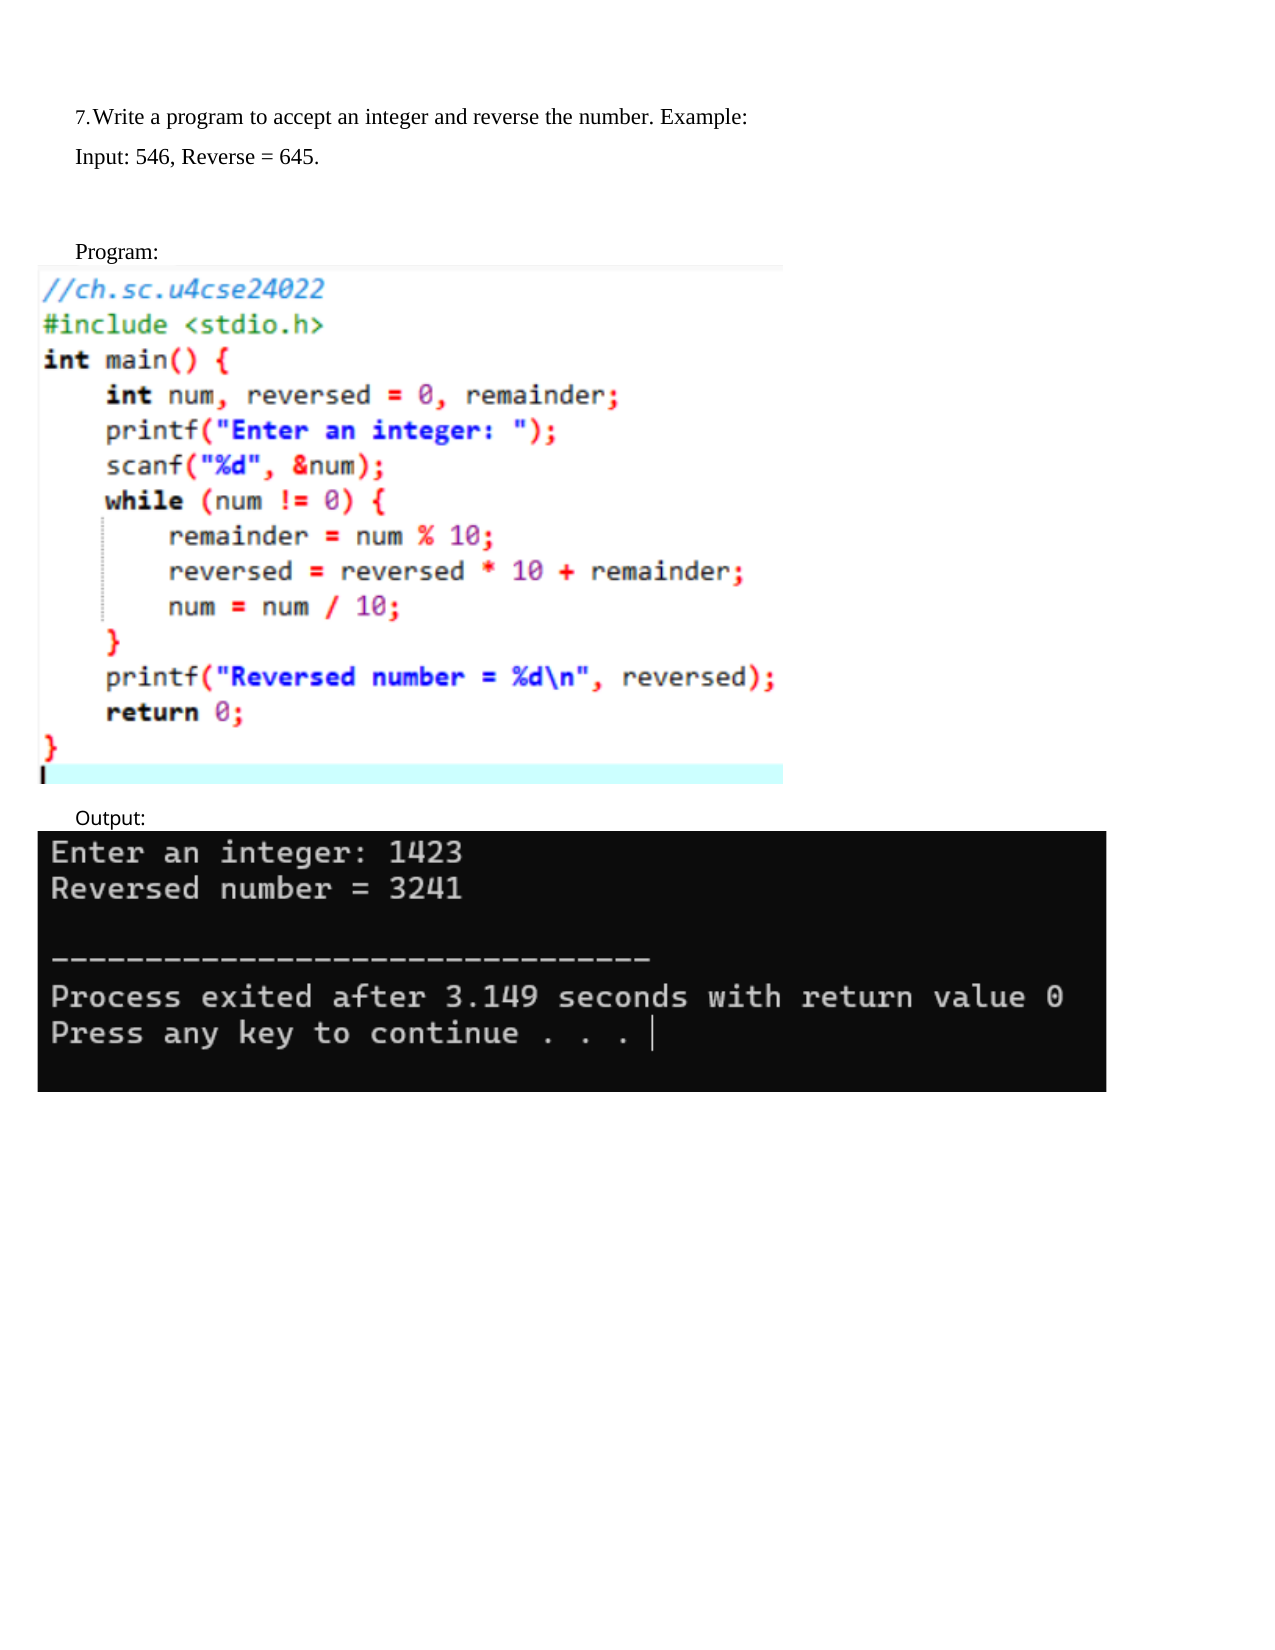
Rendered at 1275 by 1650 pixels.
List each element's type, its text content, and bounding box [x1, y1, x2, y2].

picture [37, 265, 783, 784]
text Program: [75, 238, 1275, 264]
picture [37, 831, 1107, 1092]
list Write a program to accept an integer and reverse the number. Example: Input: 546, Reverse = 645. [75, 103, 804, 171]
text Output: [75, 804, 1275, 831]
